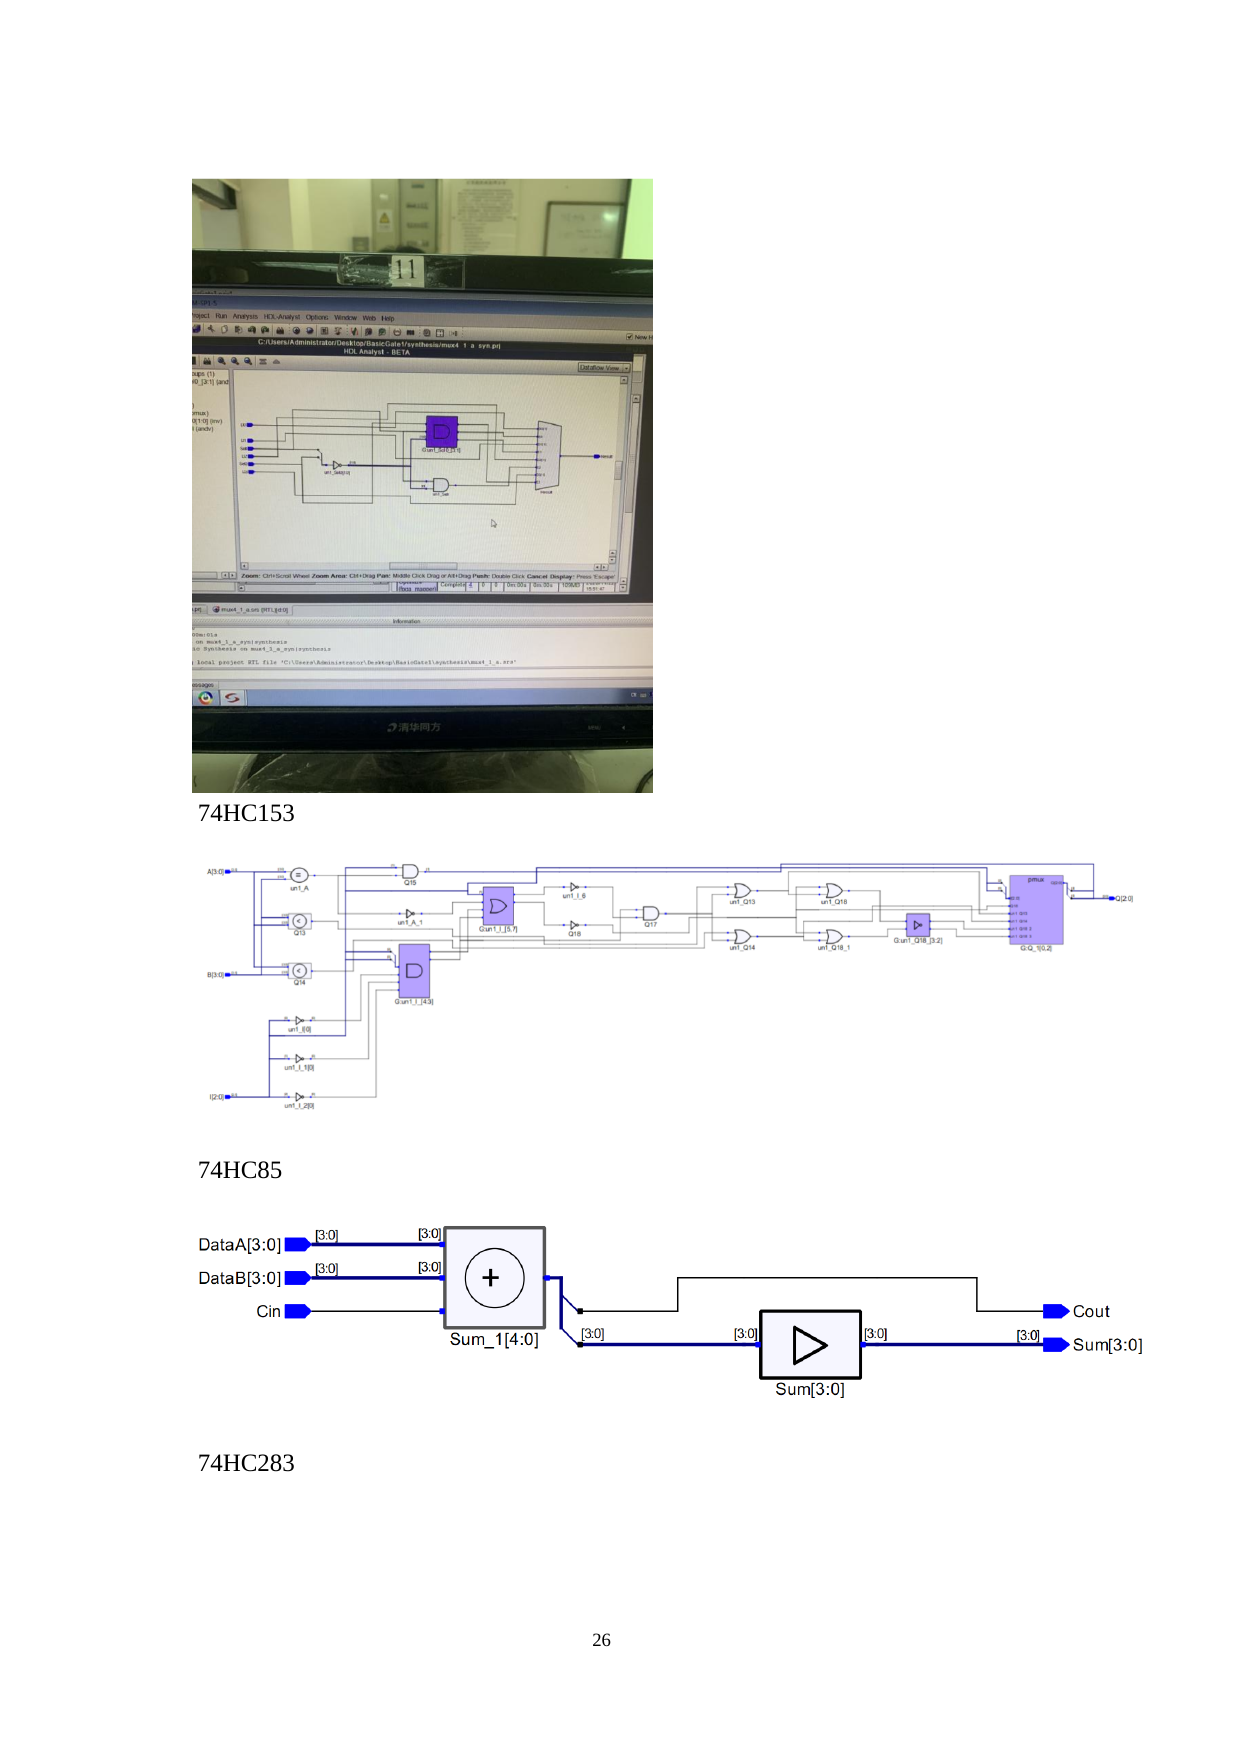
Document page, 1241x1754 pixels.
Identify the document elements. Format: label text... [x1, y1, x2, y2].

picture [197, 1185, 1143, 1433]
text 74HC153 [148, 796, 1092, 828]
picture [192, 179, 653, 792]
picture [191, 828, 1137, 1125]
text 74HC85 [148, 1153, 1092, 1186]
text 74HC283 [148, 1446, 1092, 1478]
